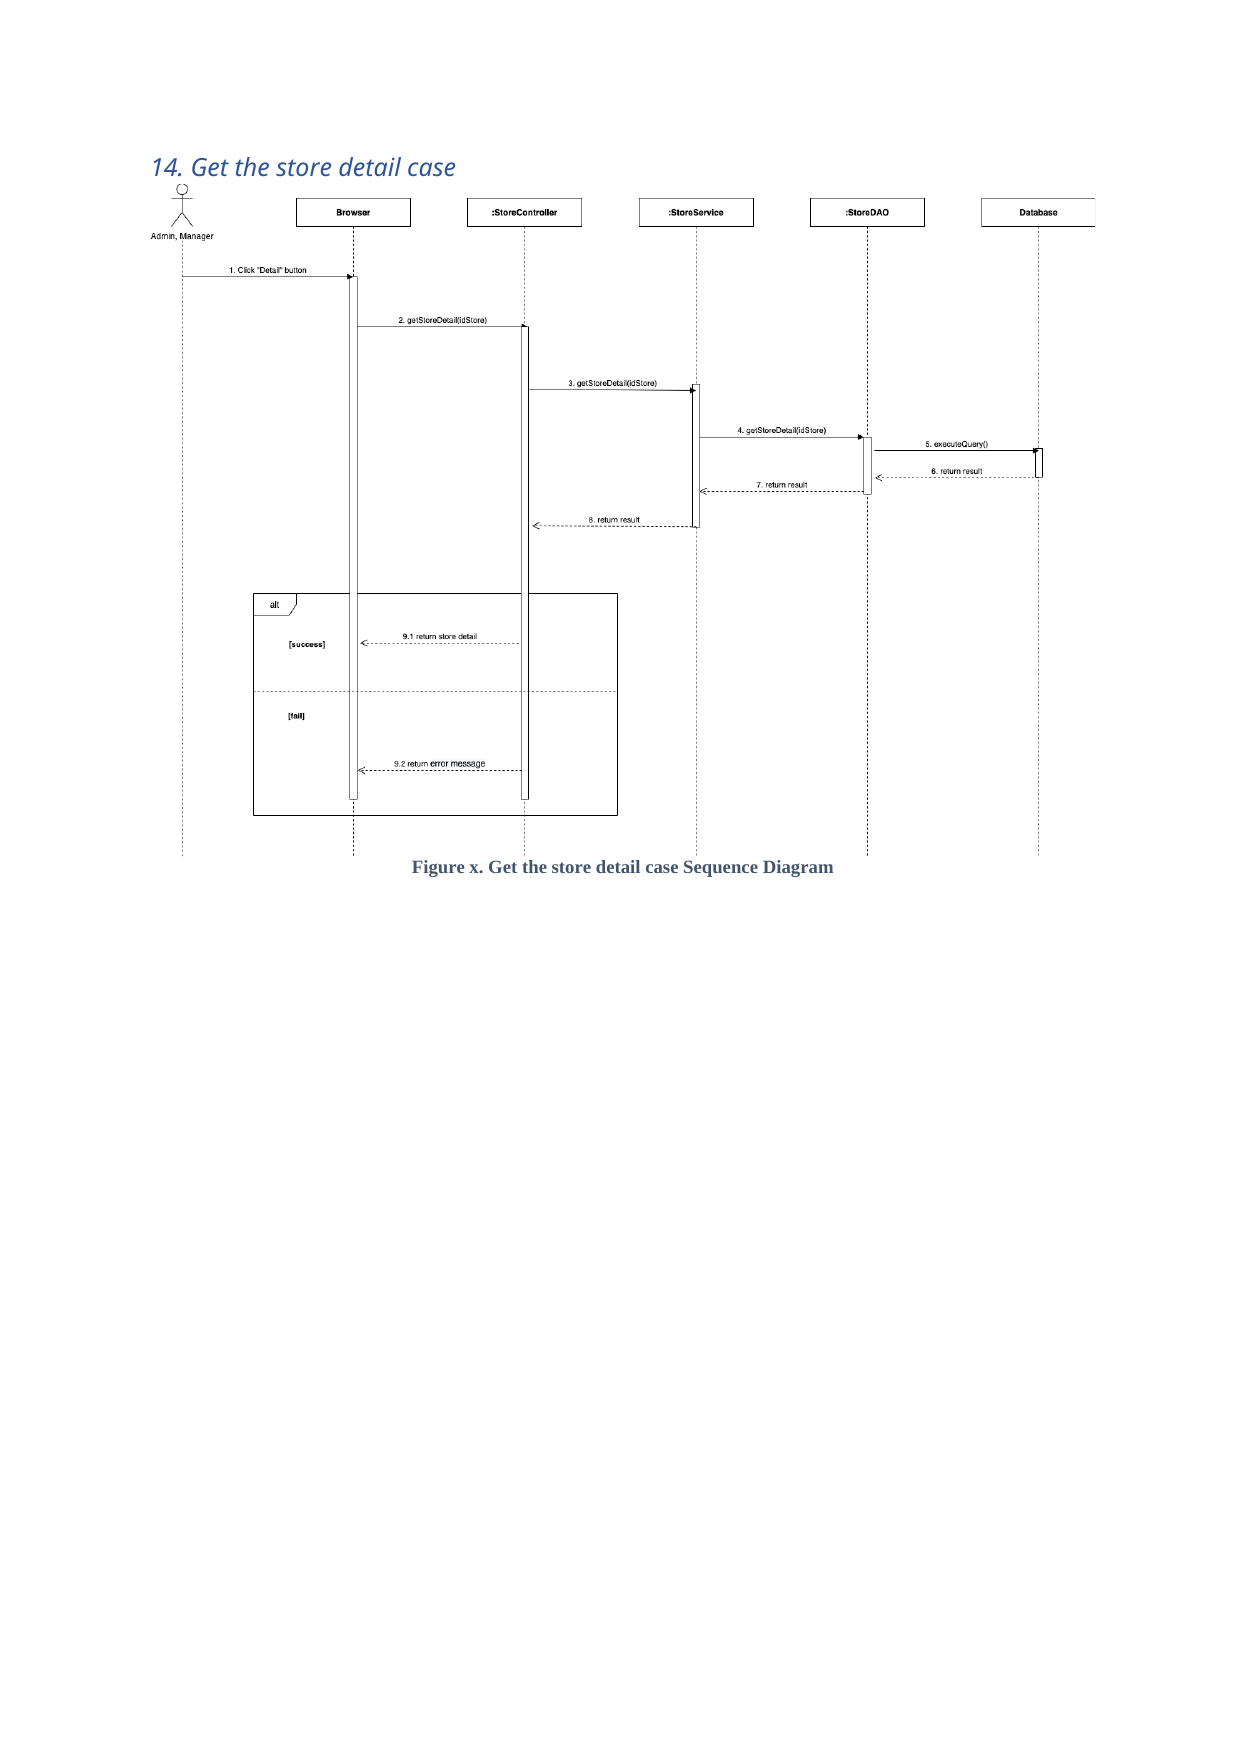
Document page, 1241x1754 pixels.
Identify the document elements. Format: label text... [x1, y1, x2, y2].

subtitle 14. Get the store detail case [150, 150, 1096, 184]
text Figure x. Get the store detail case Sequence Diagram [150, 857, 1096, 878]
picture [150, 184, 1096, 857]
